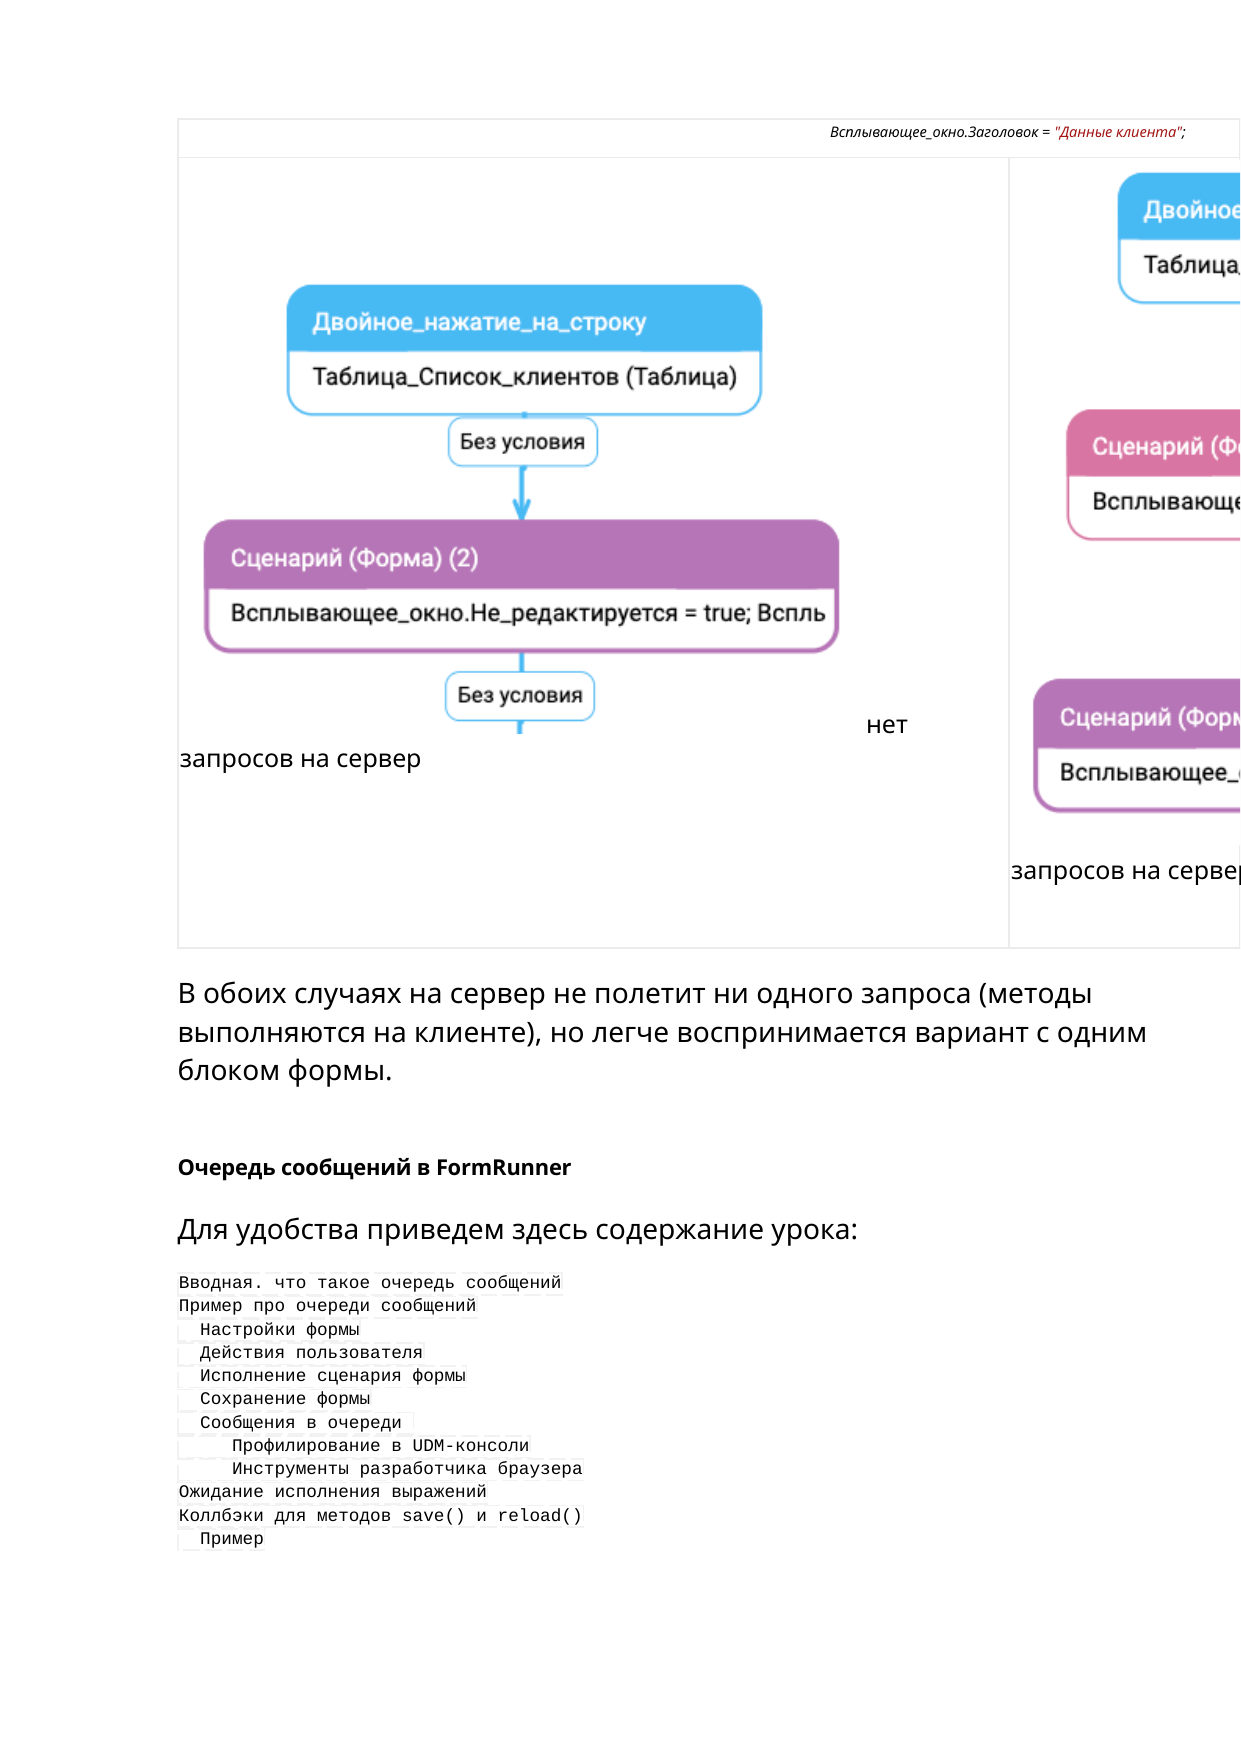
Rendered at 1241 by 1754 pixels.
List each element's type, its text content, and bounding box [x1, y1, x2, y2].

text Пример про очереди сообщений [177, 1296, 1152, 1319]
text Очередь сообщений в FormRunner [177, 1152, 1152, 1182]
text Пример [177, 1528, 1152, 1551]
text Действия пользователя [177, 1342, 1152, 1365]
picture [179, 271, 866, 734]
text Настройки формы [177, 1319, 1152, 1342]
text Ожидание исполнения выражений [177, 1481, 1152, 1504]
text Сообщения в очереди [177, 1412, 1152, 1435]
picture [1010, 160, 1241, 845]
table_cell нет запросов на сервер [1010, 845, 1239, 947]
text Для удобства приведем здесь содержание урока: [177, 1209, 1152, 1247]
text Профилирование в UDM-консоли [177, 1435, 1152, 1458]
text Инструменты разработчика браузера [177, 1458, 1152, 1481]
text Исполнение сценария формы [177, 1365, 1152, 1388]
text Коллбэки для методов save() и reload() [177, 1504, 1152, 1528]
text Вводная. что такое очередь сообщений [177, 1272, 1152, 1296]
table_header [179, 120, 1239, 157]
text В обоих случаях на сервер не полетит ни одного запроса (методы выполняются на клиенте), но легче воспринимается вариант с одним блоком формы. [177, 973, 1152, 1088]
table_cell нет запросов на сервер [179, 158, 1008, 947]
text Сохранение формы [177, 1388, 1152, 1412]
